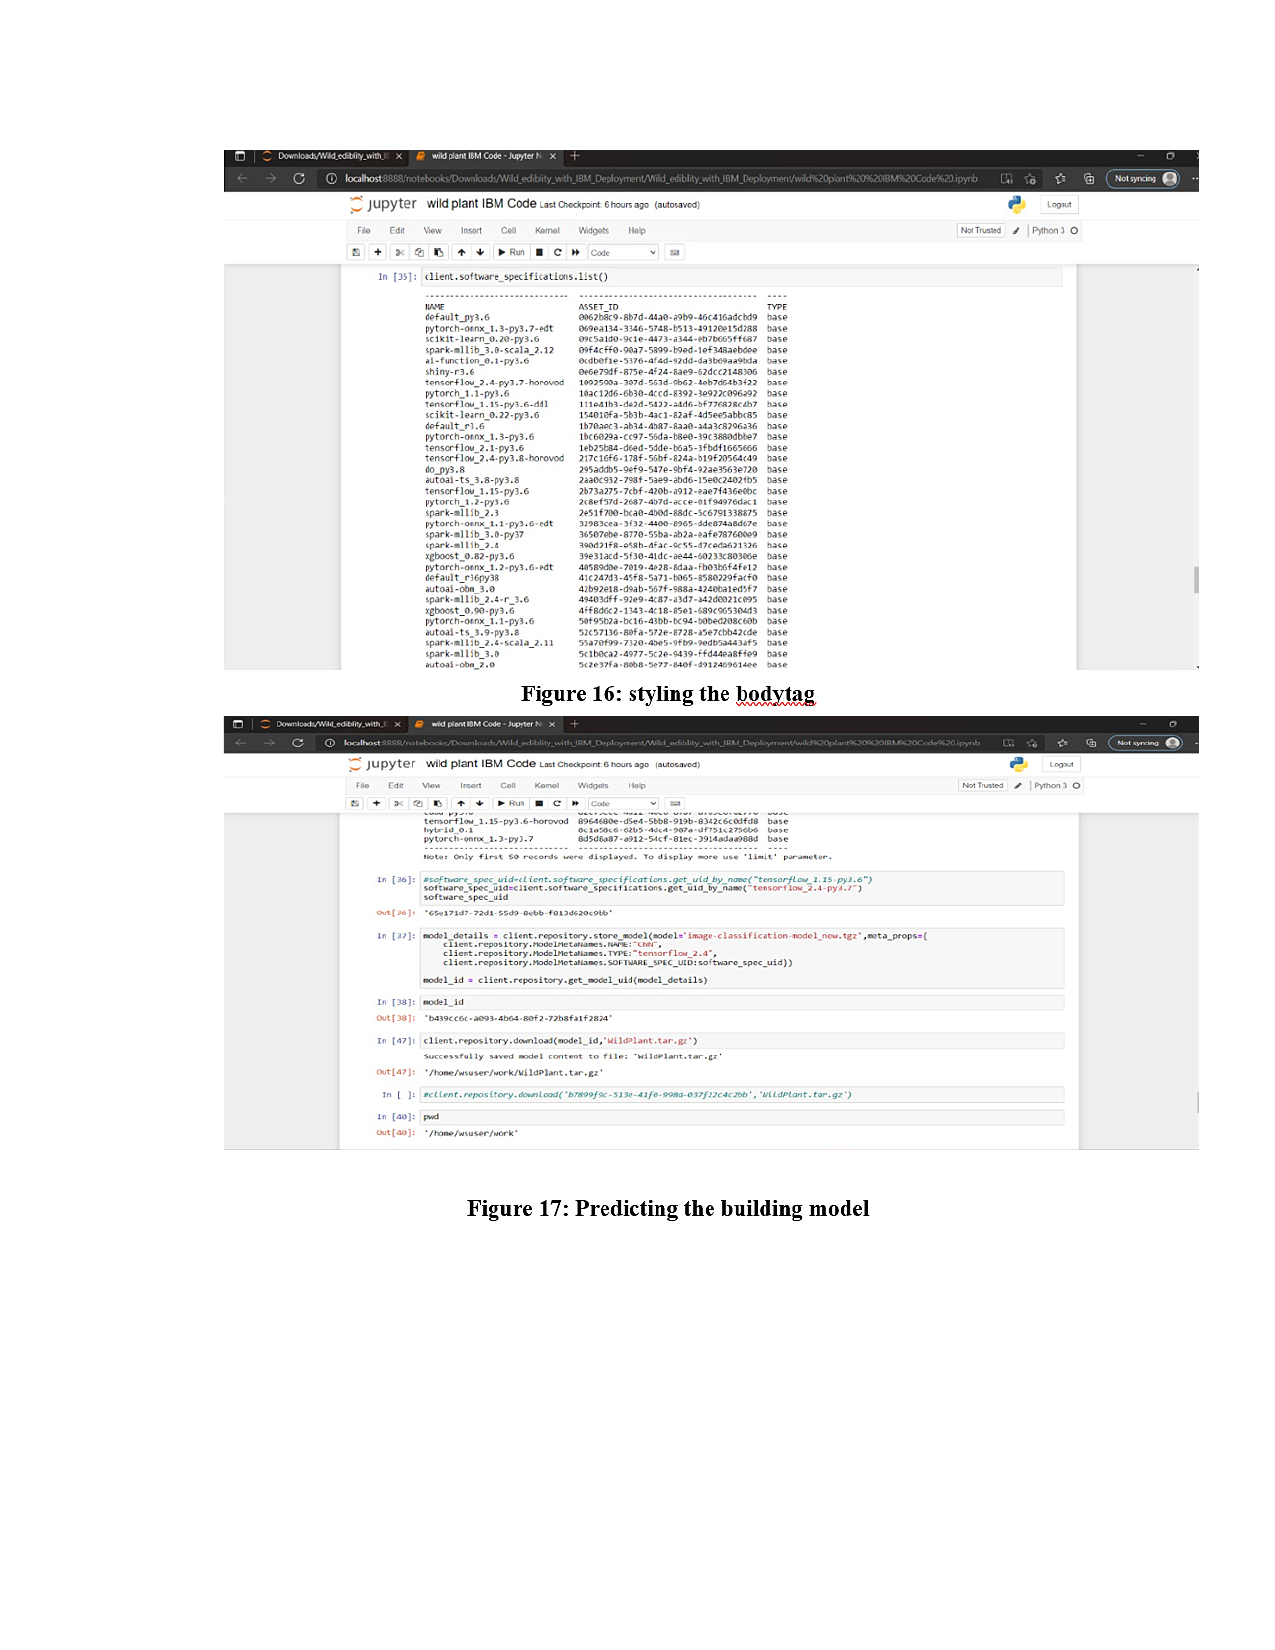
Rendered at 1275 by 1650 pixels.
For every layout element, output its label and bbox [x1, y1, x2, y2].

picture [223, 716, 1199, 1225]
picture [223, 150, 1199, 711]
